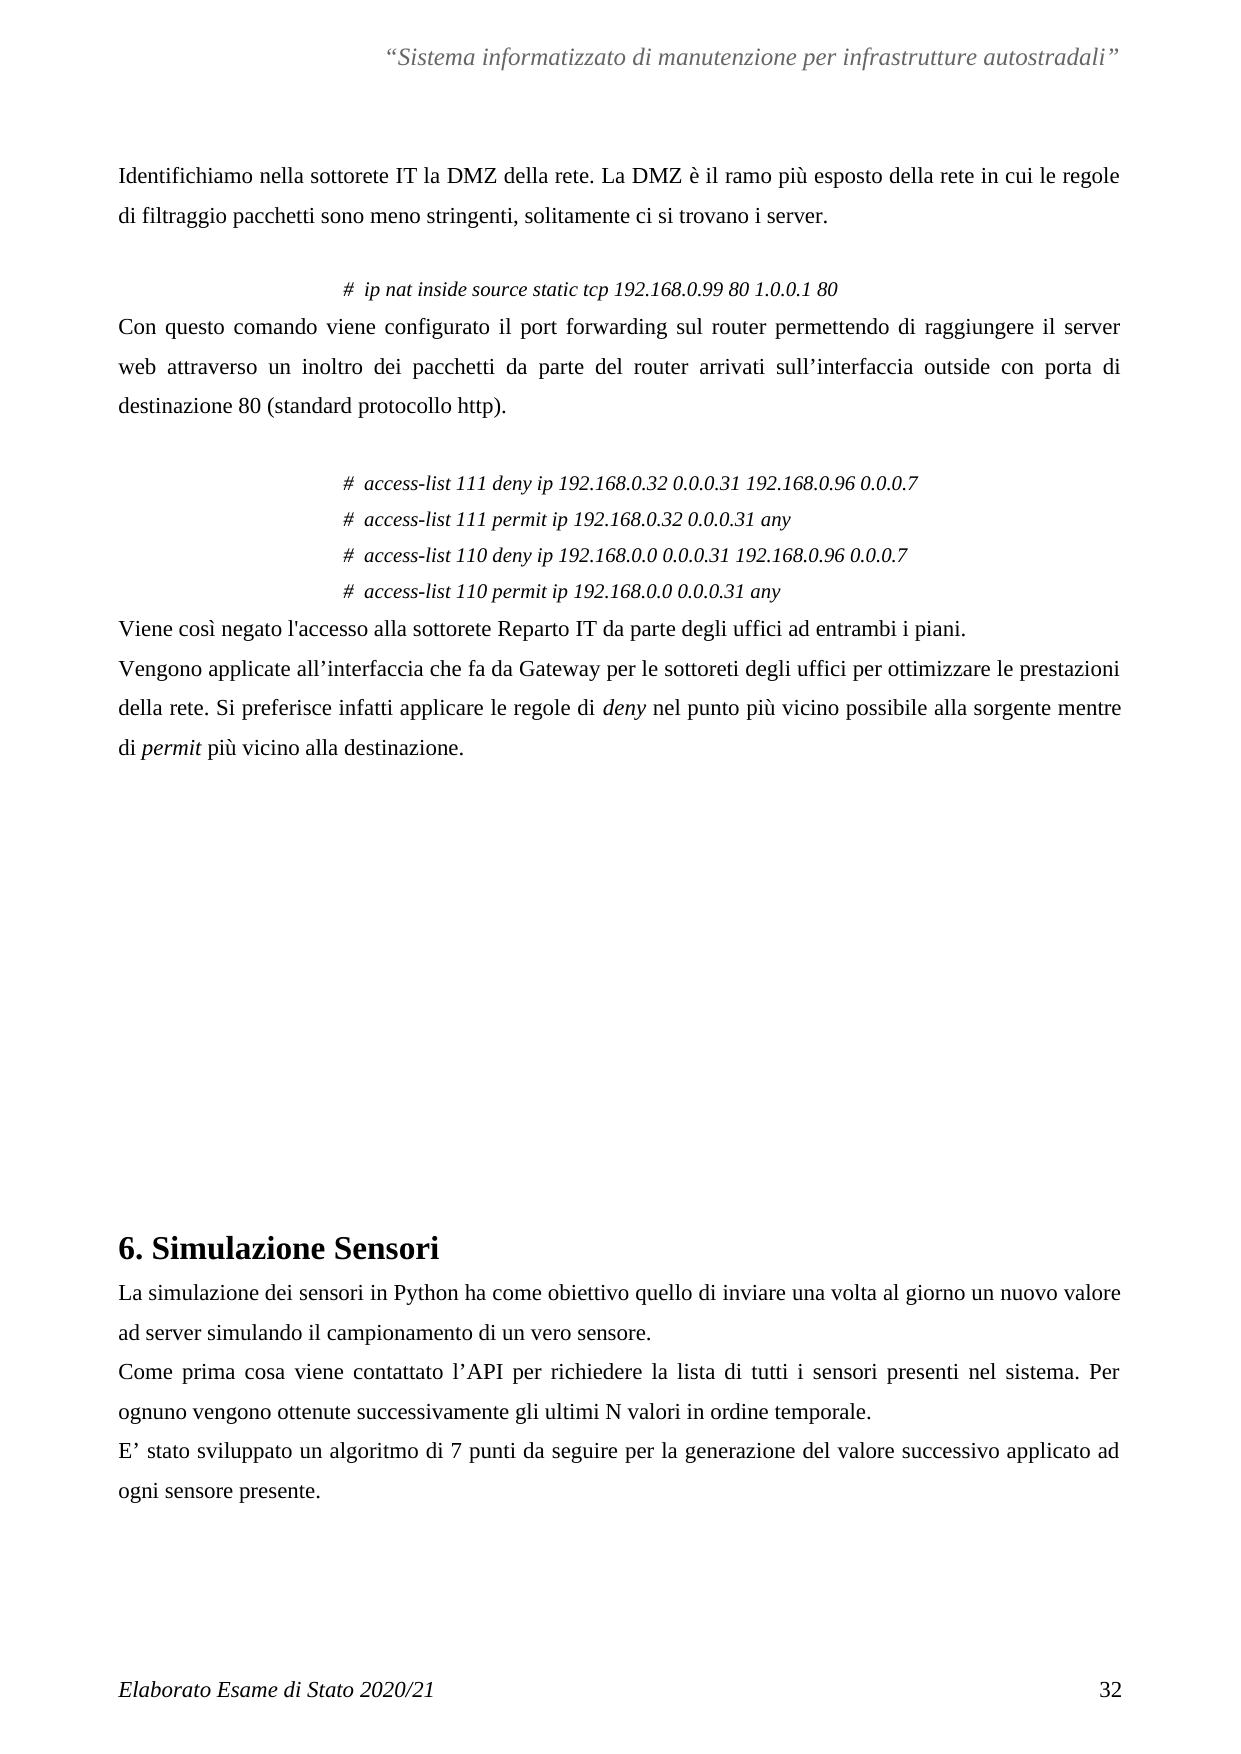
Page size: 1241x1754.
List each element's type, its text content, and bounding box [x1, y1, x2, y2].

text E’ stato sviluppato un algoritmo di 7 punti da seguire per la generazione del valore successivo applicato ad ogni sensore presente. [118, 1437, 1122, 1503]
text Identifichiamo nella sottorete IT la DMZ della rete. La DMZ è il ramo più esposto della rete in cui le regole di filtraggio pacchetti sono meno stringenti, solitamente ci si trovano i server. [118, 162, 1122, 228]
text Con questo comando viene configurato il port forwarding sul router permettendo di raggiungere il server web attraverso un inoltro dei pacchetti da parte del router arrivati sull’interfaccia outside con porta di destinazione 80 (standard protocollo http). [118, 313, 1122, 419]
subtitle 6. Simulazione Sensori [118, 1228, 1122, 1267]
text # ip nat inside source static tcp 192.168.0.99 80 1.0.0.1 80 [268, 277, 1122, 301]
text Vengono applicate all’interfaccia che fa da Gateway per le sottoreti degli uffici per ottimizzare le prestazioni della rete. Si preferisce infatti applicare le regole di deny nel punto più vicino possibile alla sorgente mentre di permit più vicino alla destinazione. [118, 655, 1122, 760]
text # access-list 111 deny ip 192.168.0.32 0.0.0.31 192.168.0.96 0.0.0.7 [343, 471, 1122, 495]
text Viene così negato l'accesso alla sottorete Reparto IT da parte degli uffici ad entrambi i piani. [118, 616, 1122, 642]
text # access-list 111 permit ip 192.168.0.32 0.0.0.31 any [343, 507, 1122, 531]
text Come prima cosa viene contattato l’API per richiedere la lista di tutti i sensori presenti nel sistema. Per ognuno vengono ottenute successivamente gli ultimi N valori in ordine temporale. [118, 1358, 1122, 1424]
text # access-list 110 permit ip 192.168.0.0 0.0.0.31 any [343, 579, 1122, 603]
text La simulazione dei sensori in Python ha come obiettivo quello di inviare una volta al giorno un nuovo valore ad server simulando il campionamento di un vero sensore. [118, 1279, 1122, 1345]
text # access-list 110 deny ip 192.168.0.0 0.0.0.31 192.168.0.96 0.0.0.7 [343, 543, 1122, 567]
